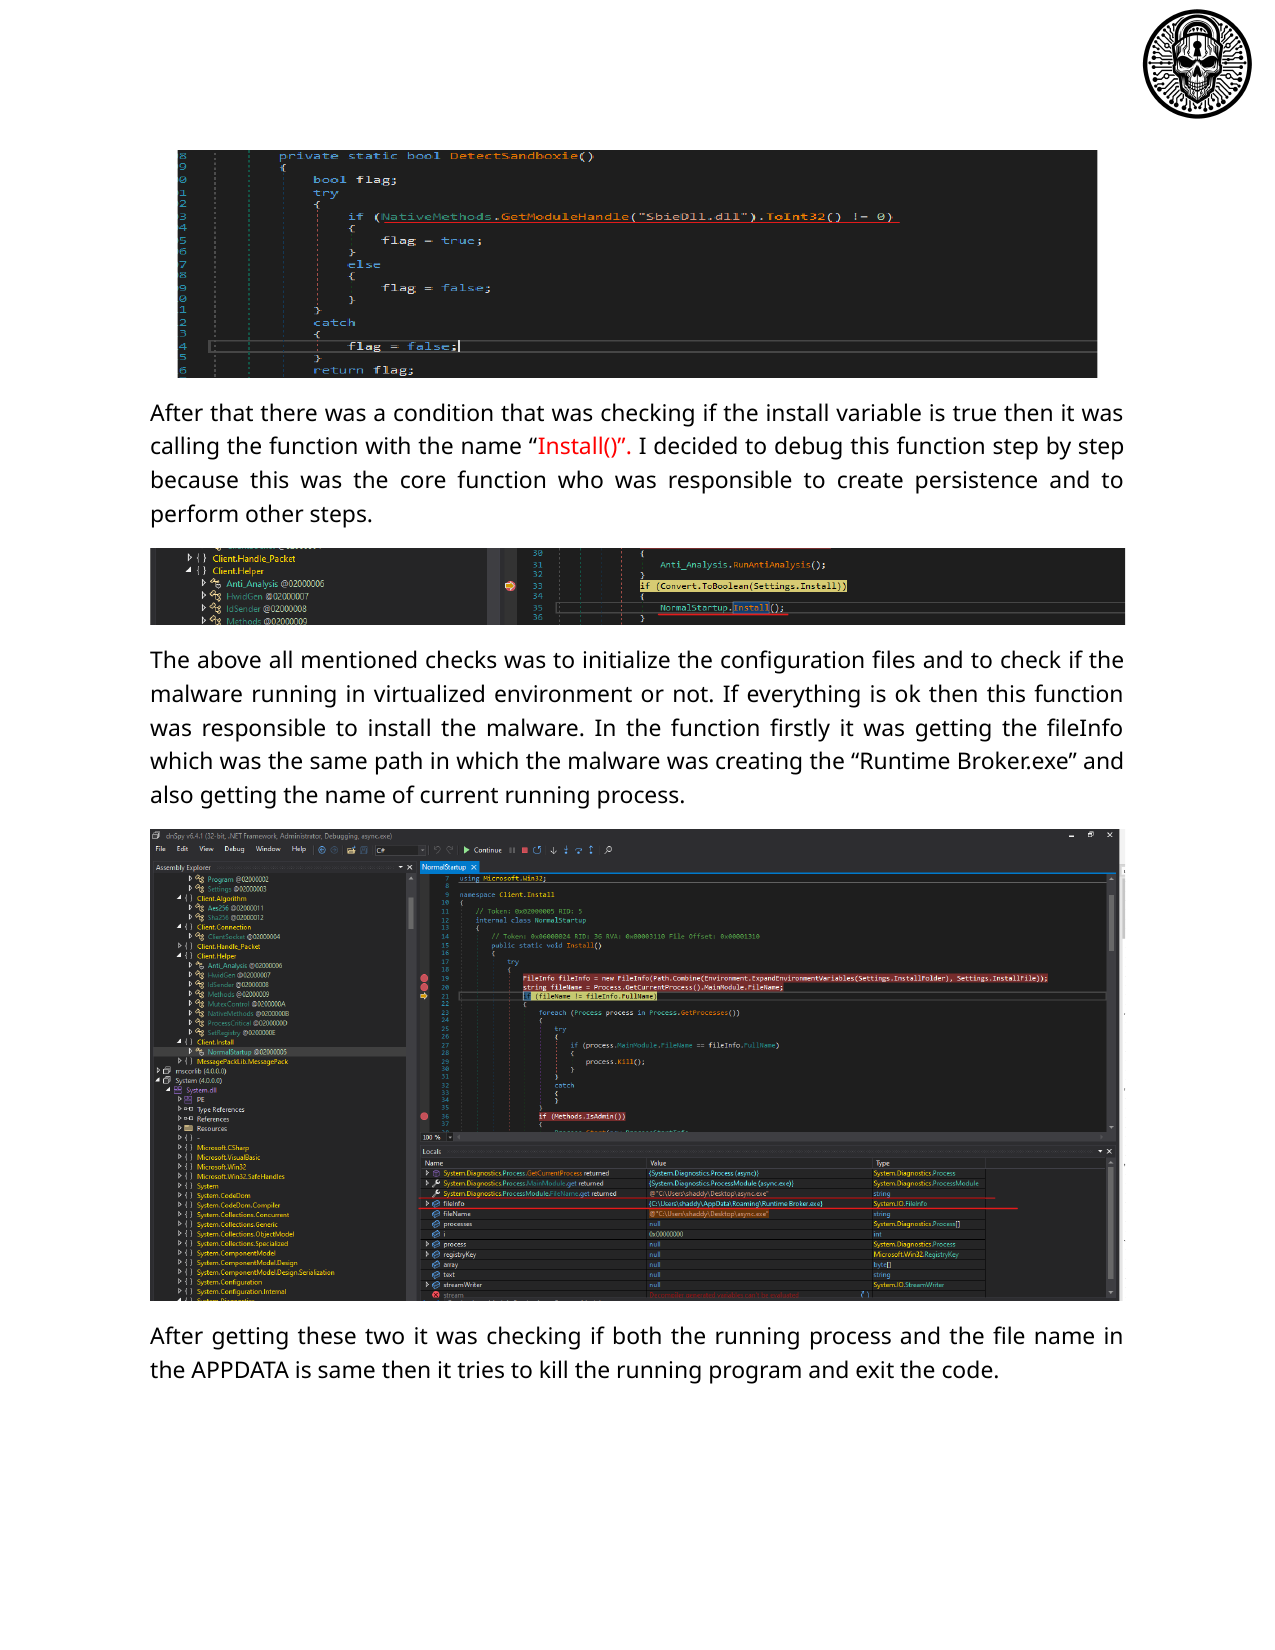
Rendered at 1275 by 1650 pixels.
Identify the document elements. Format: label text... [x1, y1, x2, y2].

picture [1138, 0, 1262, 123]
picture [150, 548, 1125, 625]
picture [150, 829, 1125, 1301]
text The above all mentioned checks was to initialize the configuration files and to check if the malware running in virtualized environment or not. If everything is ok then this function was responsible to install the malware. In the function firstly it was getting the fileInfo which was the same path in which the malware was creating the “Runtime Broker.exe” and also getting the name of current running process. [150, 644, 1125, 810]
picture [177, 150, 1098, 378]
text After that there was a condition that was checking if the install variable is true then it was calling the function with the name “Install()”. I decided to debug this function step by step because this was the core function who was responsible to create persistence and to perform other steps. [150, 396, 1125, 529]
text After getting these two it was checking if both the running process and the file name in the APPDATA is same then it tries to kill the running program and exit the code. [150, 1320, 1125, 1385]
